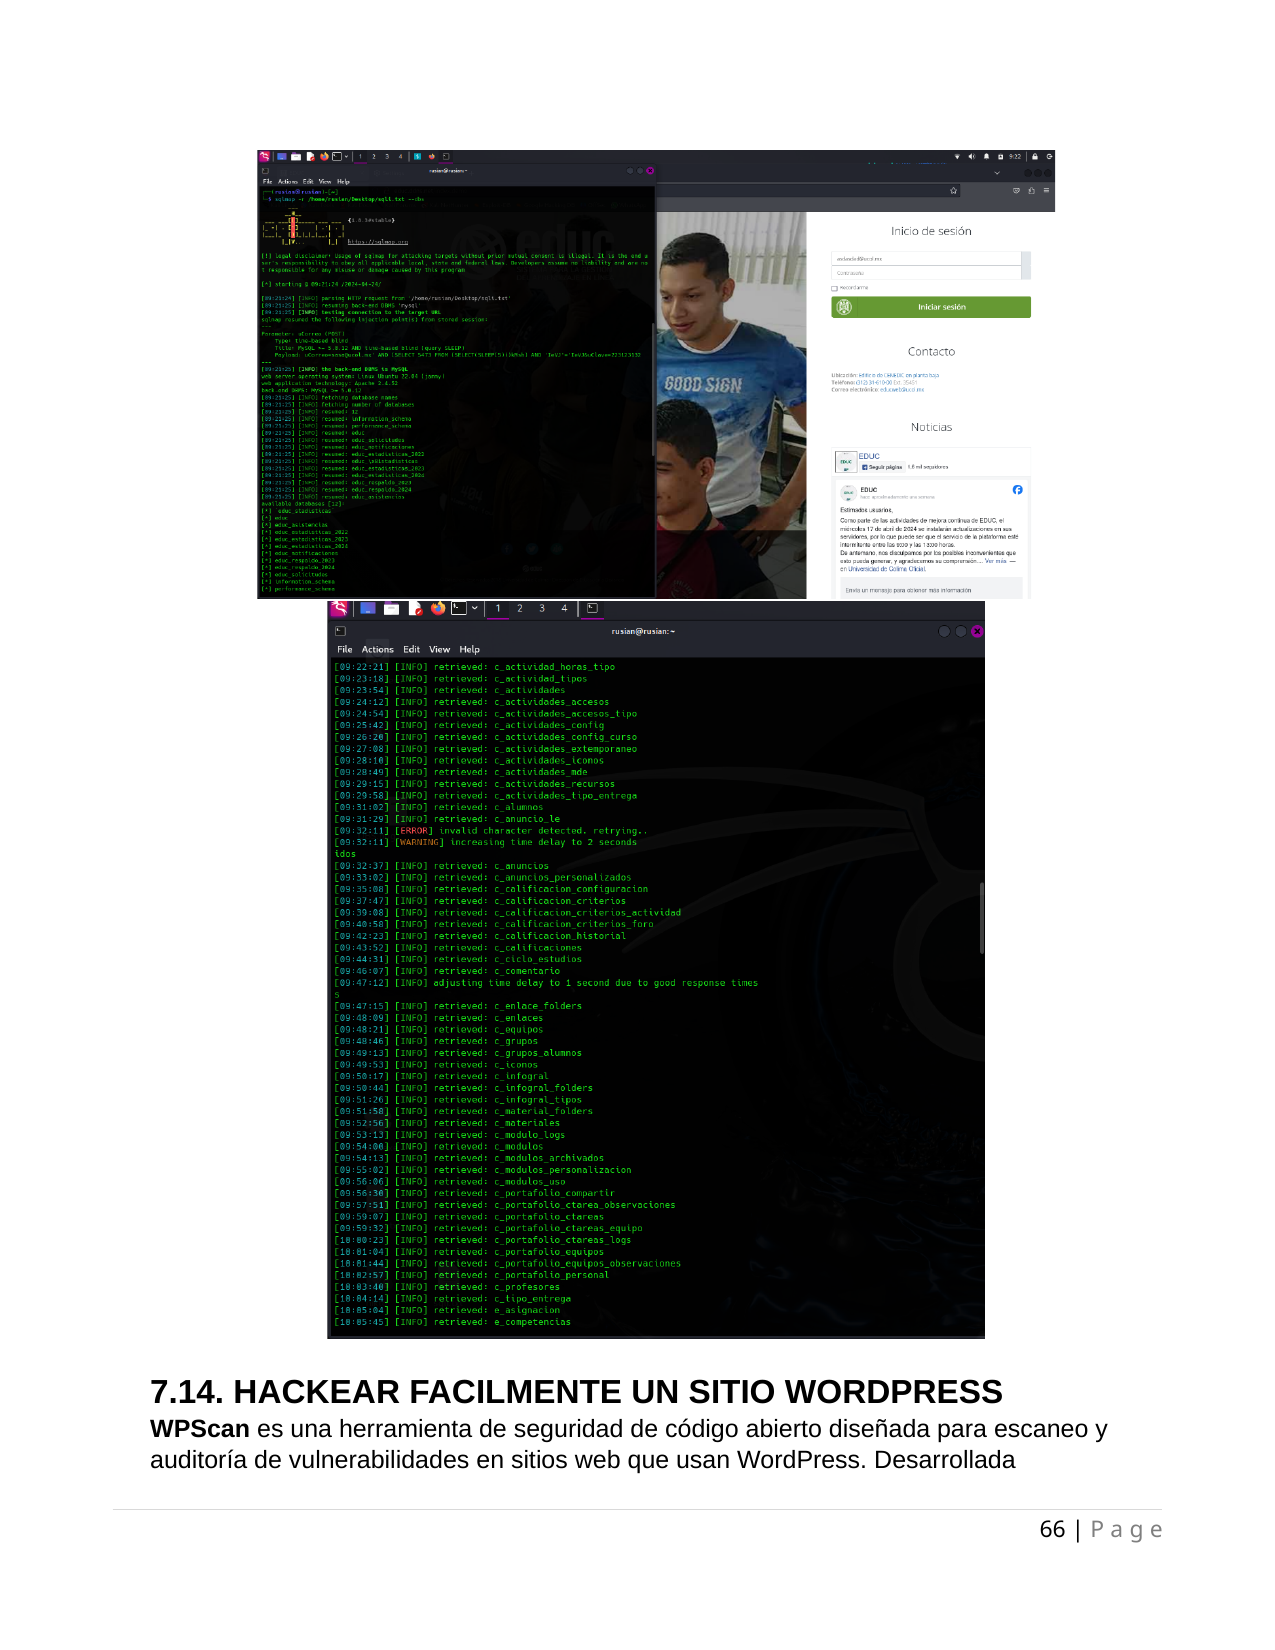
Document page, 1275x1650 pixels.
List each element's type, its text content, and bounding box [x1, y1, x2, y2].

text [150, 1413, 1162, 1473]
picture [257, 150, 1056, 599]
text 7.14. HACKEAR FACILMENTE UN SITIO WORDPRESS [150, 1372, 1162, 1411]
picture [327, 601, 985, 1339]
